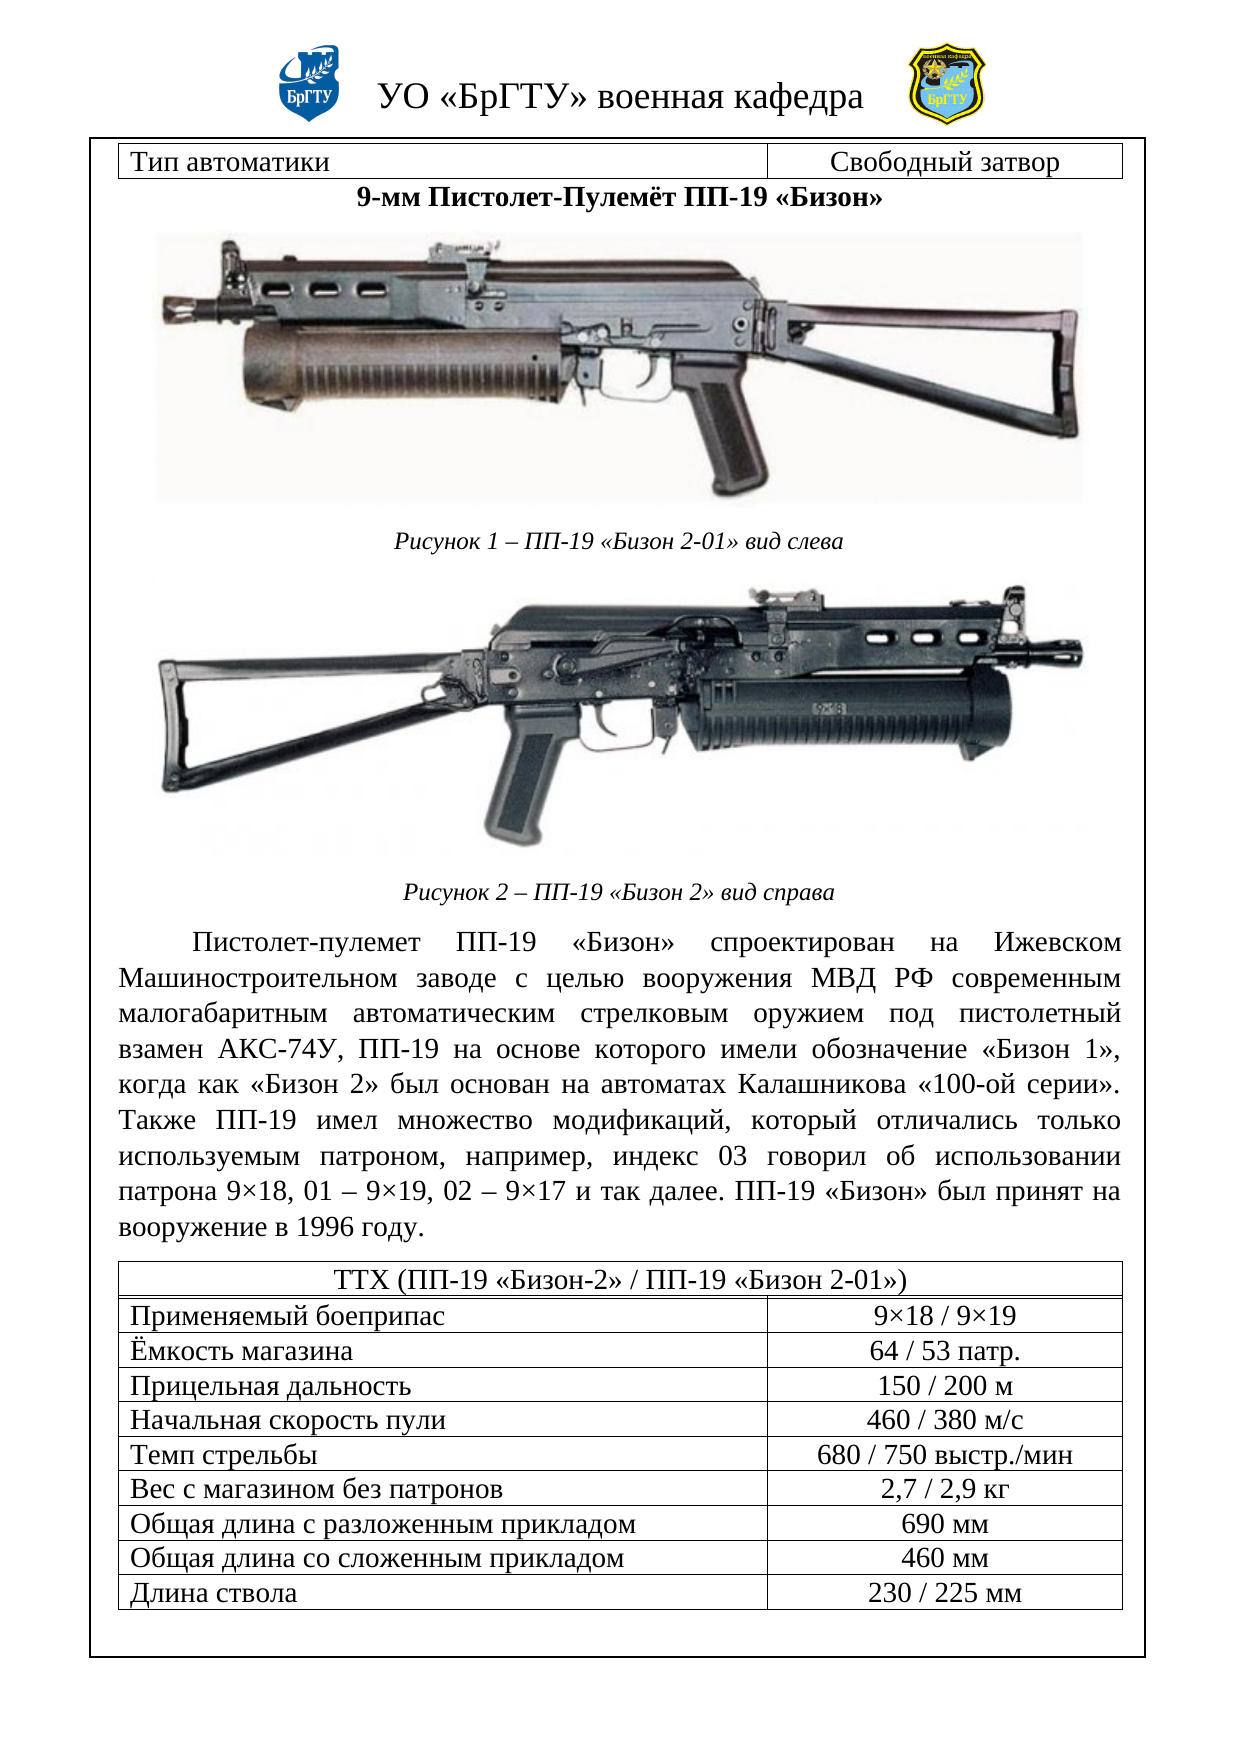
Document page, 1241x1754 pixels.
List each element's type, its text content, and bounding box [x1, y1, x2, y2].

text Пистолет-пулемет ПП-19 «Бизон» спроектирован на Ижевском Машиностроительном заводе с целью вооружения МВД РФ современным малогабаритным автоматическим стрелковым оружием под пистолетный взамен АКС-74У, ПП-19 на основе которого имели обозначение «Бизон 1», когда как «Бизон 2» был основан на автоматах Калашникова «100-ой серии». Также ПП-19 имел множество модификаций, который отличались только используемым патроном, например, индекс 03 говорил об использовании патрона 9×18, 01 – 9×19, 02 – 9×17 и так далее. ПП-19 «Бизон» был принят на вооружение в 1996 году. [118, 924, 1122, 1242]
picture [151, 231, 1089, 508]
table_cell 460 / 380 м/с [768, 1402, 1122, 1436]
text Рисунок 1 – ПП-19 «Бизон 2-01» вид слева [118, 526, 1122, 555]
table_cell Общая длина с разложенным прикладом [119, 1506, 767, 1539]
table_cell Прицельная дальность [119, 1368, 767, 1401]
table_cell 690 мм [768, 1506, 1122, 1539]
table_cell 150 / 200 м [768, 1368, 1122, 1401]
table_cell 9×18 / 9×19 [768, 1299, 1122, 1332]
table_cell Длина ствола [119, 1575, 767, 1609]
table_cell 680 / 750 выстр./мин [768, 1437, 1122, 1470]
picture [151, 573, 1089, 859]
table_cell 2,7 / 2,9 кг [768, 1471, 1122, 1505]
table_cell 230 / 225 мм [768, 1575, 1122, 1609]
table_cell Общая длина со сложенным прикладом [119, 1541, 767, 1574]
table_cell Темп стрельбы [119, 1437, 767, 1470]
table_cell Применяемый боеприпас [119, 1299, 767, 1332]
text Рисунок 2 – ПП-19 «Бизон 2» вид справа [118, 877, 1122, 906]
picture [270, 44, 348, 123]
table_cell Начальная скорость пули [119, 1402, 767, 1436]
table_cell Ёмкость магазина [119, 1333, 767, 1367]
picture [907, 42, 987, 126]
table_cell Тип автоматики [119, 144, 767, 178]
table_header ТТХ (ПП-19 «Бизон-2» / ПП-19 «Бизон 2-01») [119, 1262, 1122, 1295]
table_cell Свободный затвор [768, 144, 1122, 178]
table_cell 64 / 53 патр. [768, 1333, 1122, 1367]
table_cell Вес с магазином без патронов [119, 1471, 767, 1505]
table_cell 460 мм [768, 1541, 1122, 1574]
text 9-мм Пистолет-Пулемёт ПП-19 «Бизон» [118, 179, 1122, 212]
